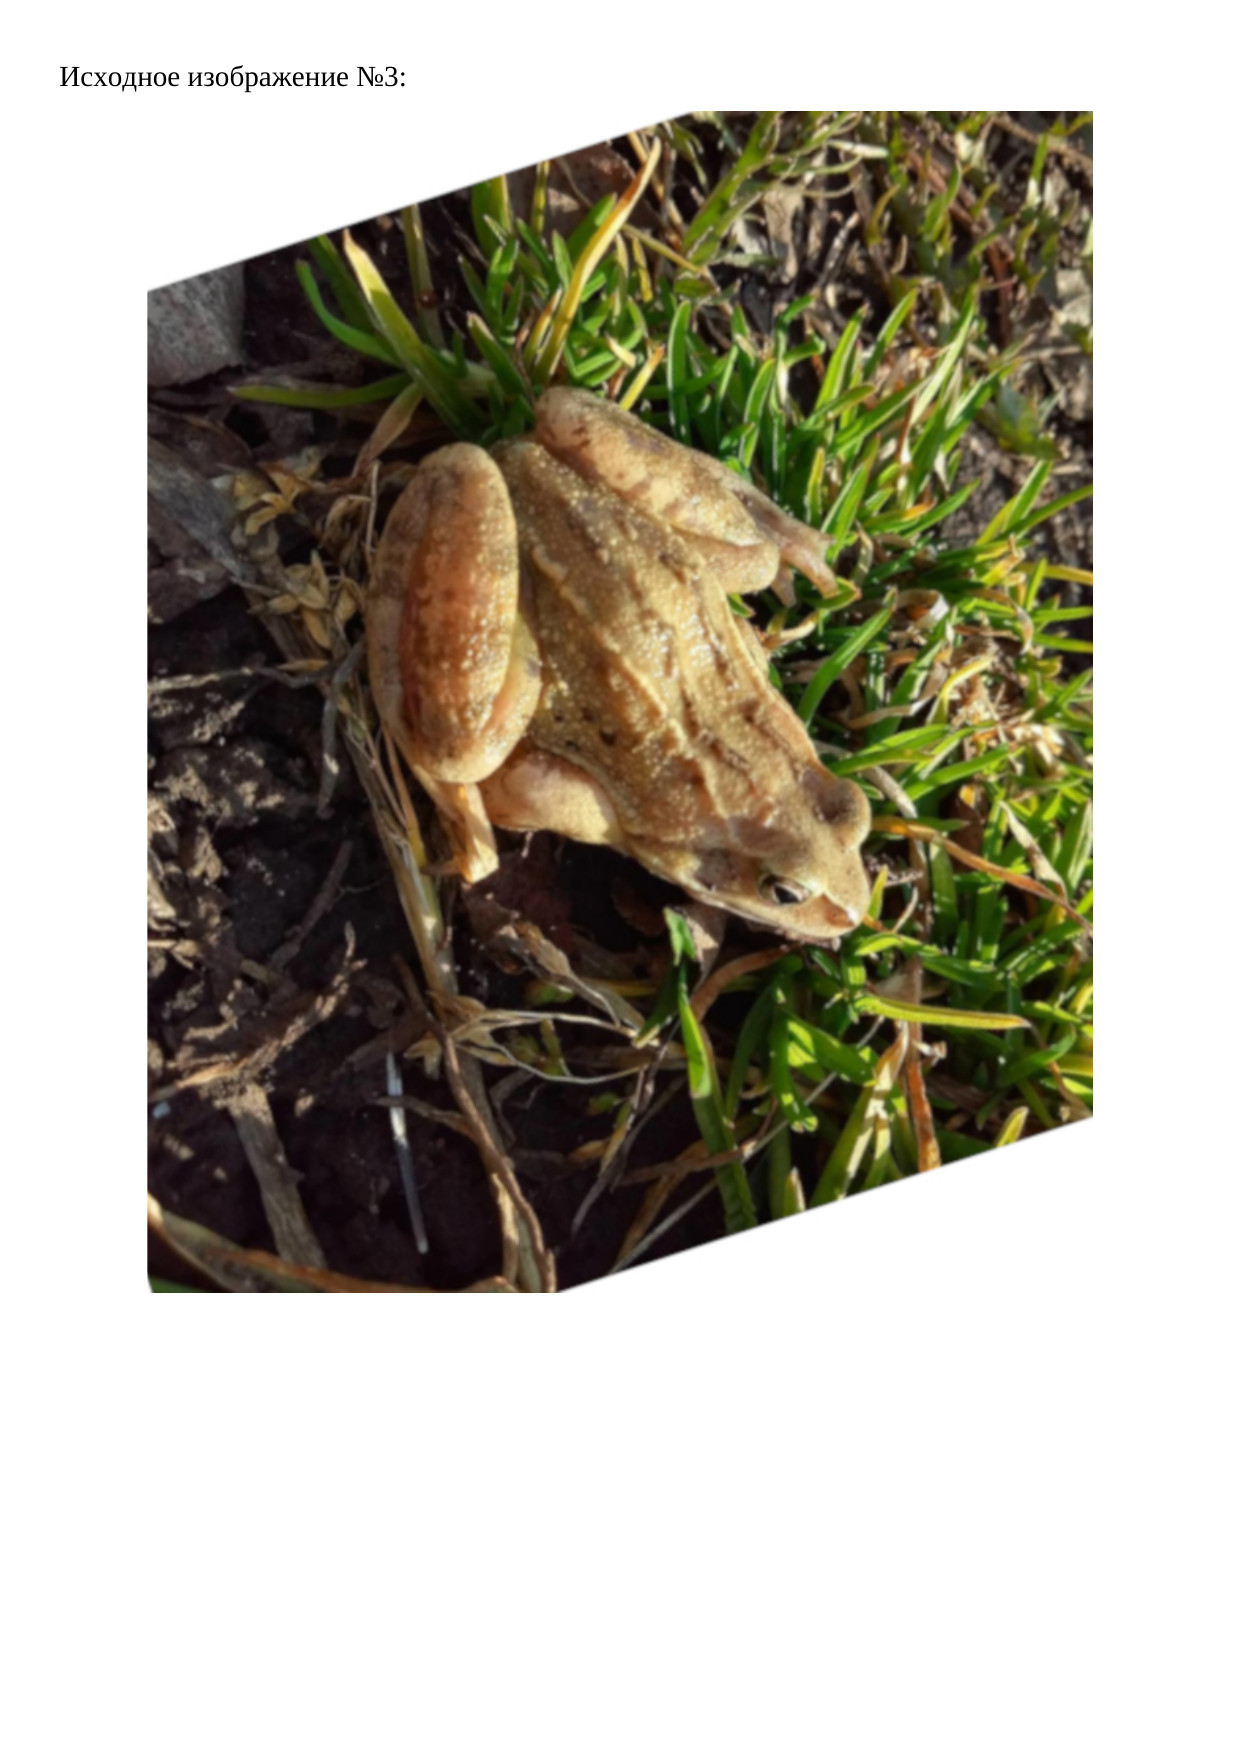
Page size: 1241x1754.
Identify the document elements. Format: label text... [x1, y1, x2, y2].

picture [147, 111, 1093, 1293]
text Исходное изображение №3: [59, 59, 1181, 93]
